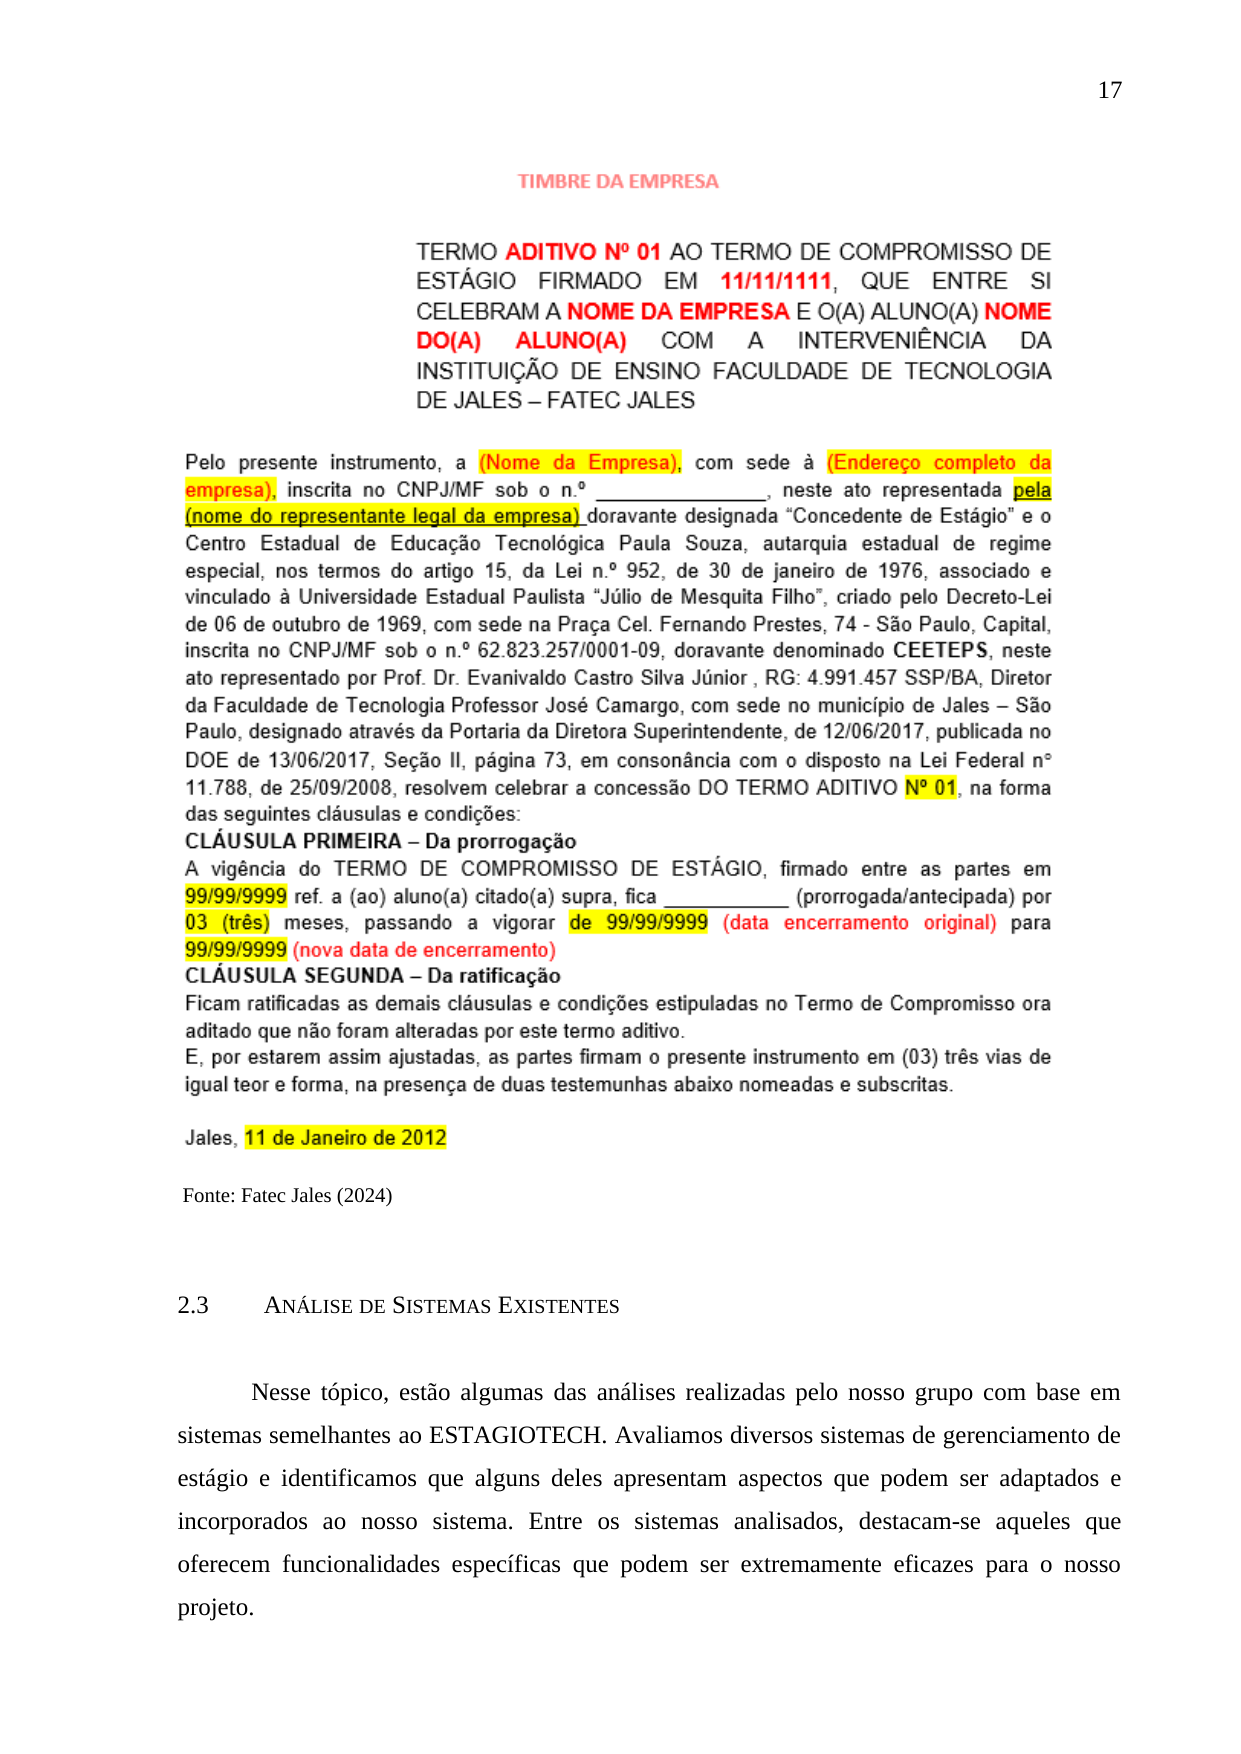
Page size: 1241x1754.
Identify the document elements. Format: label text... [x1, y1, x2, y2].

text Nesse tópico, estão algumas das análises realizadas pelo nosso grupo com base em sistemas semelhantes ao ESTAGIOTECH. Avaliamos diversos sistemas de gerenciamento de estágio e identificamos que alguns deles apresentam aspectos que podem ser adaptados e incorporados ao nosso sistema. Entre os sistemas analisados, destacam-se aqueles que oferecem funcionalidades específicas que podem ser extremamente eficazes para o nosso projeto. [177, 1377, 1122, 1621]
picture [164, 147, 1109, 1171]
subtitle Análise de Sistemas Existentes [177, 1291, 1122, 1319]
